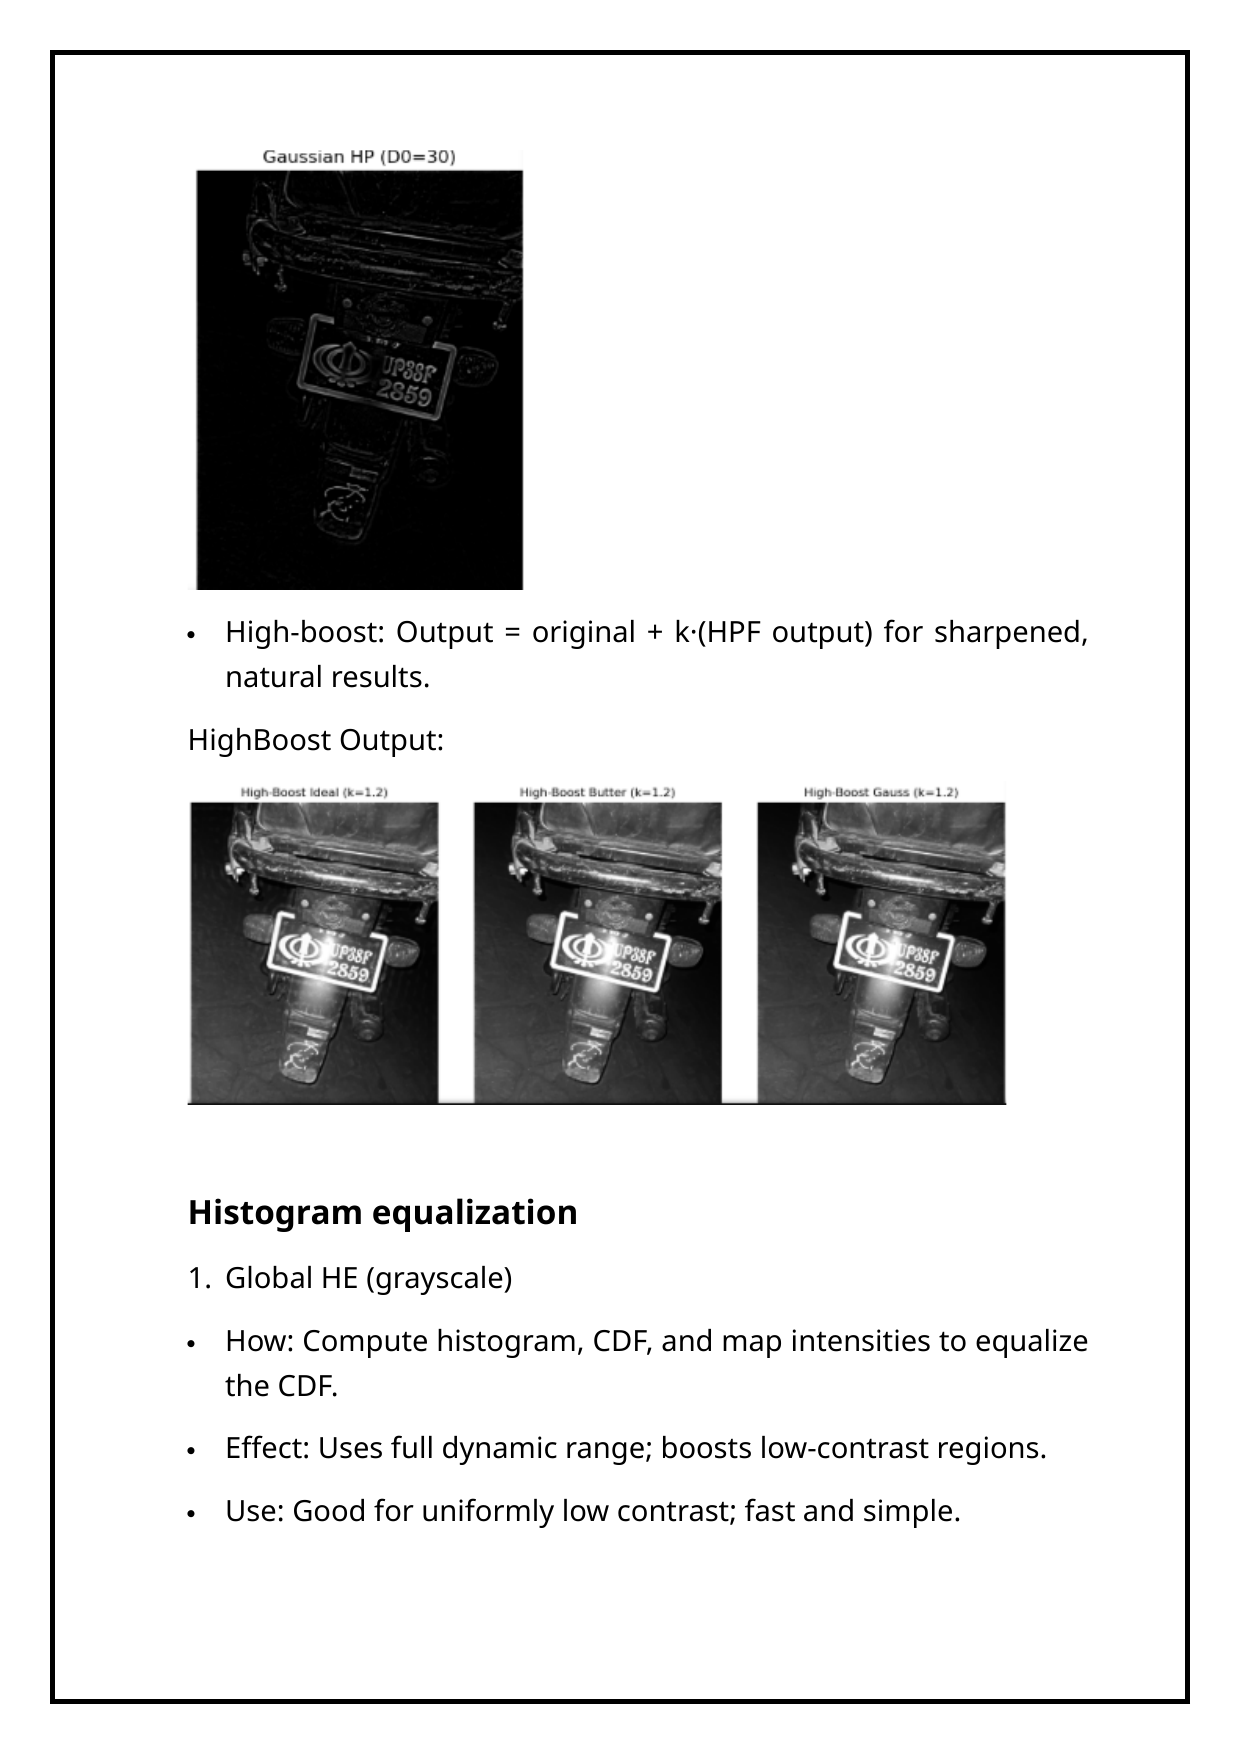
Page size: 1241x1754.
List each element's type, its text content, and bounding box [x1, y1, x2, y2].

text Histogram equalization [187, 1189, 1090, 1234]
list Use: Good for uniformly low contrast; fast and simple. [187, 1490, 1090, 1530]
picture [187, 781, 1007, 1105]
list How: Compute histogram, CDF, and map intensities to equalize the CDF. [187, 1320, 1090, 1405]
list Effect: Uses full dynamic range; boosts low-contrast regions. [187, 1428, 1090, 1467]
list High-boost: Output = original + k·(HPF output) for sharpened, natural results. [187, 611, 1090, 696]
picture [187, 150, 524, 590]
text HighBoost Output: [187, 719, 1090, 758]
list Global HE (grayscale) [187, 1258, 1090, 1297]
